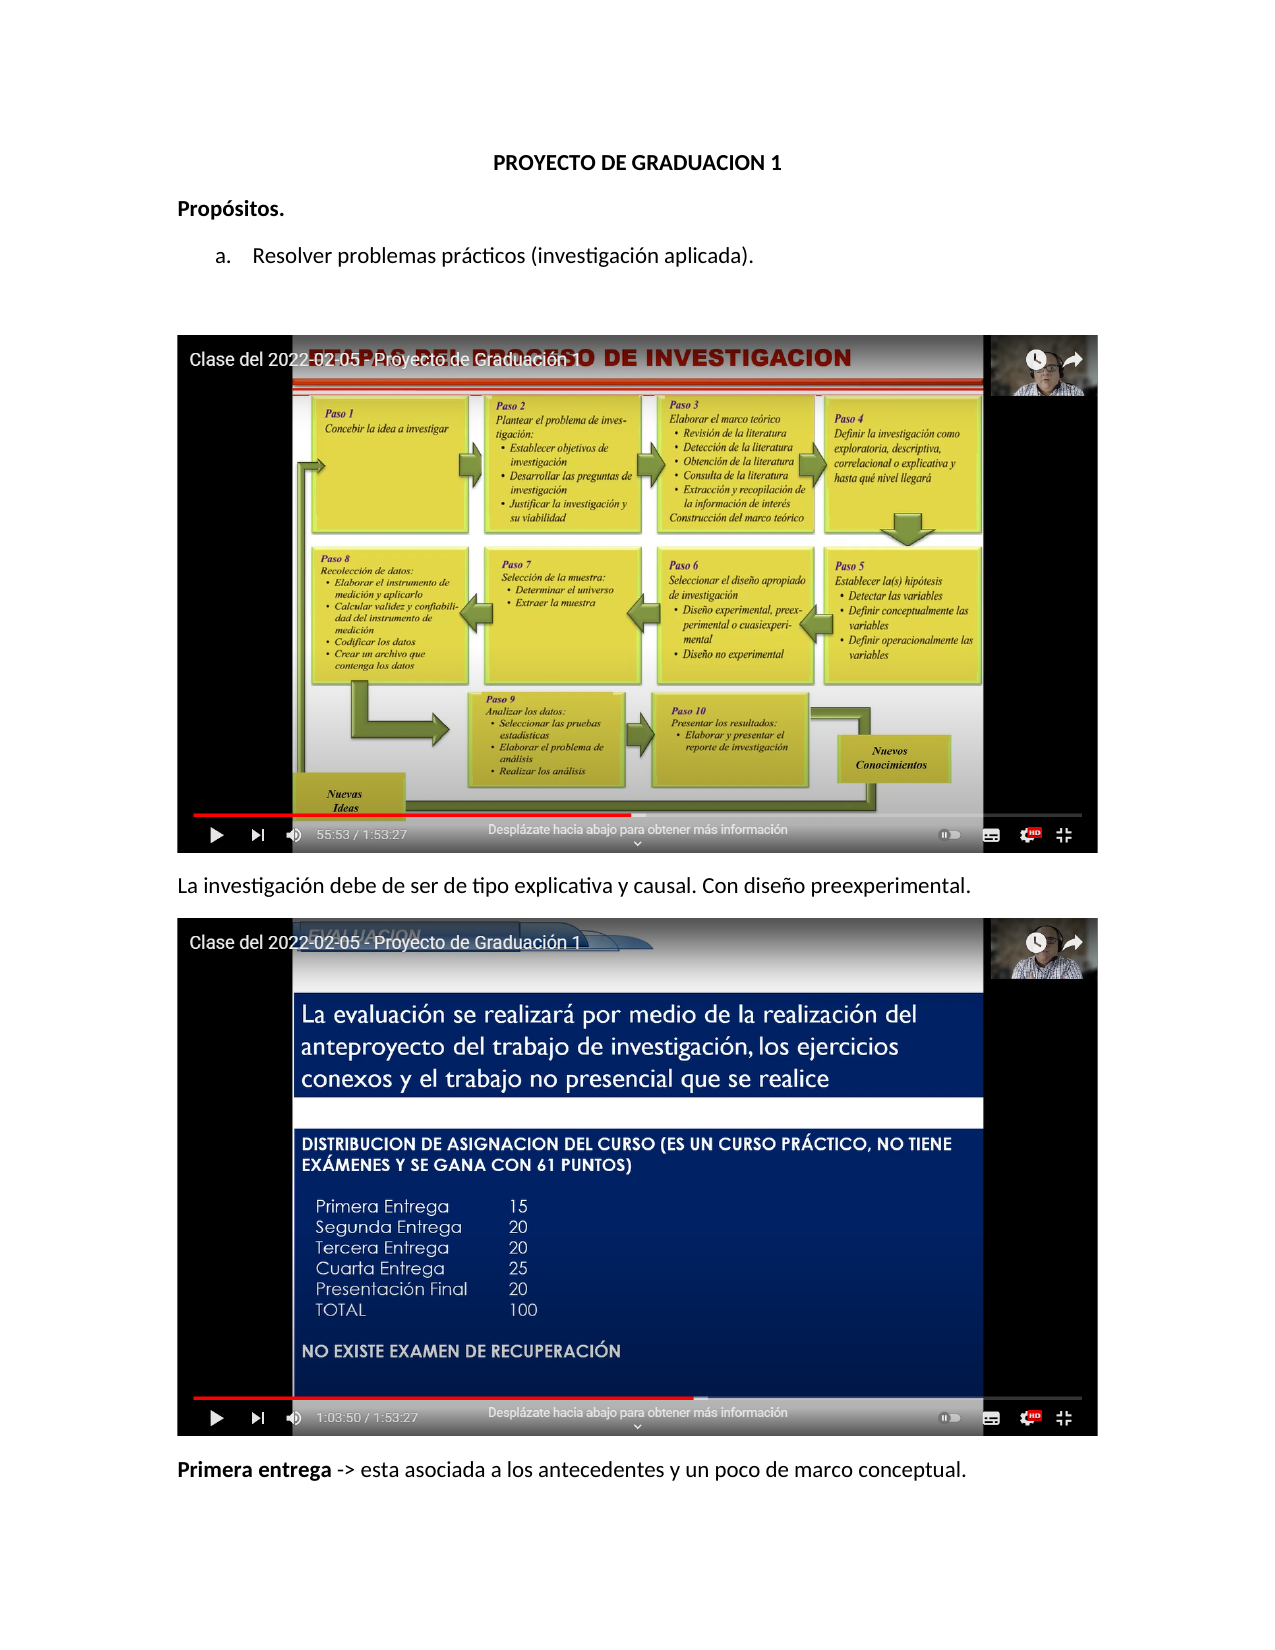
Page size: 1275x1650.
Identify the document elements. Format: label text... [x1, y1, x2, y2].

list Resolver problemas prácticos (investigación aplicada). [215, 241, 1098, 269]
picture [177, 918, 1098, 1436]
text PROYECTO DE GRADUACION 1 [177, 148, 1098, 176]
picture [177, 335, 1098, 853]
text La investigación debe de ser de tipo explicativa y causal. Con diseño preexperimental. [177, 872, 1098, 899]
text Propósitos. [177, 194, 1098, 222]
text Primera entrega -> esta asociada a los antecedentes y un poco de marco conceptual. [177, 1455, 1098, 1483]
